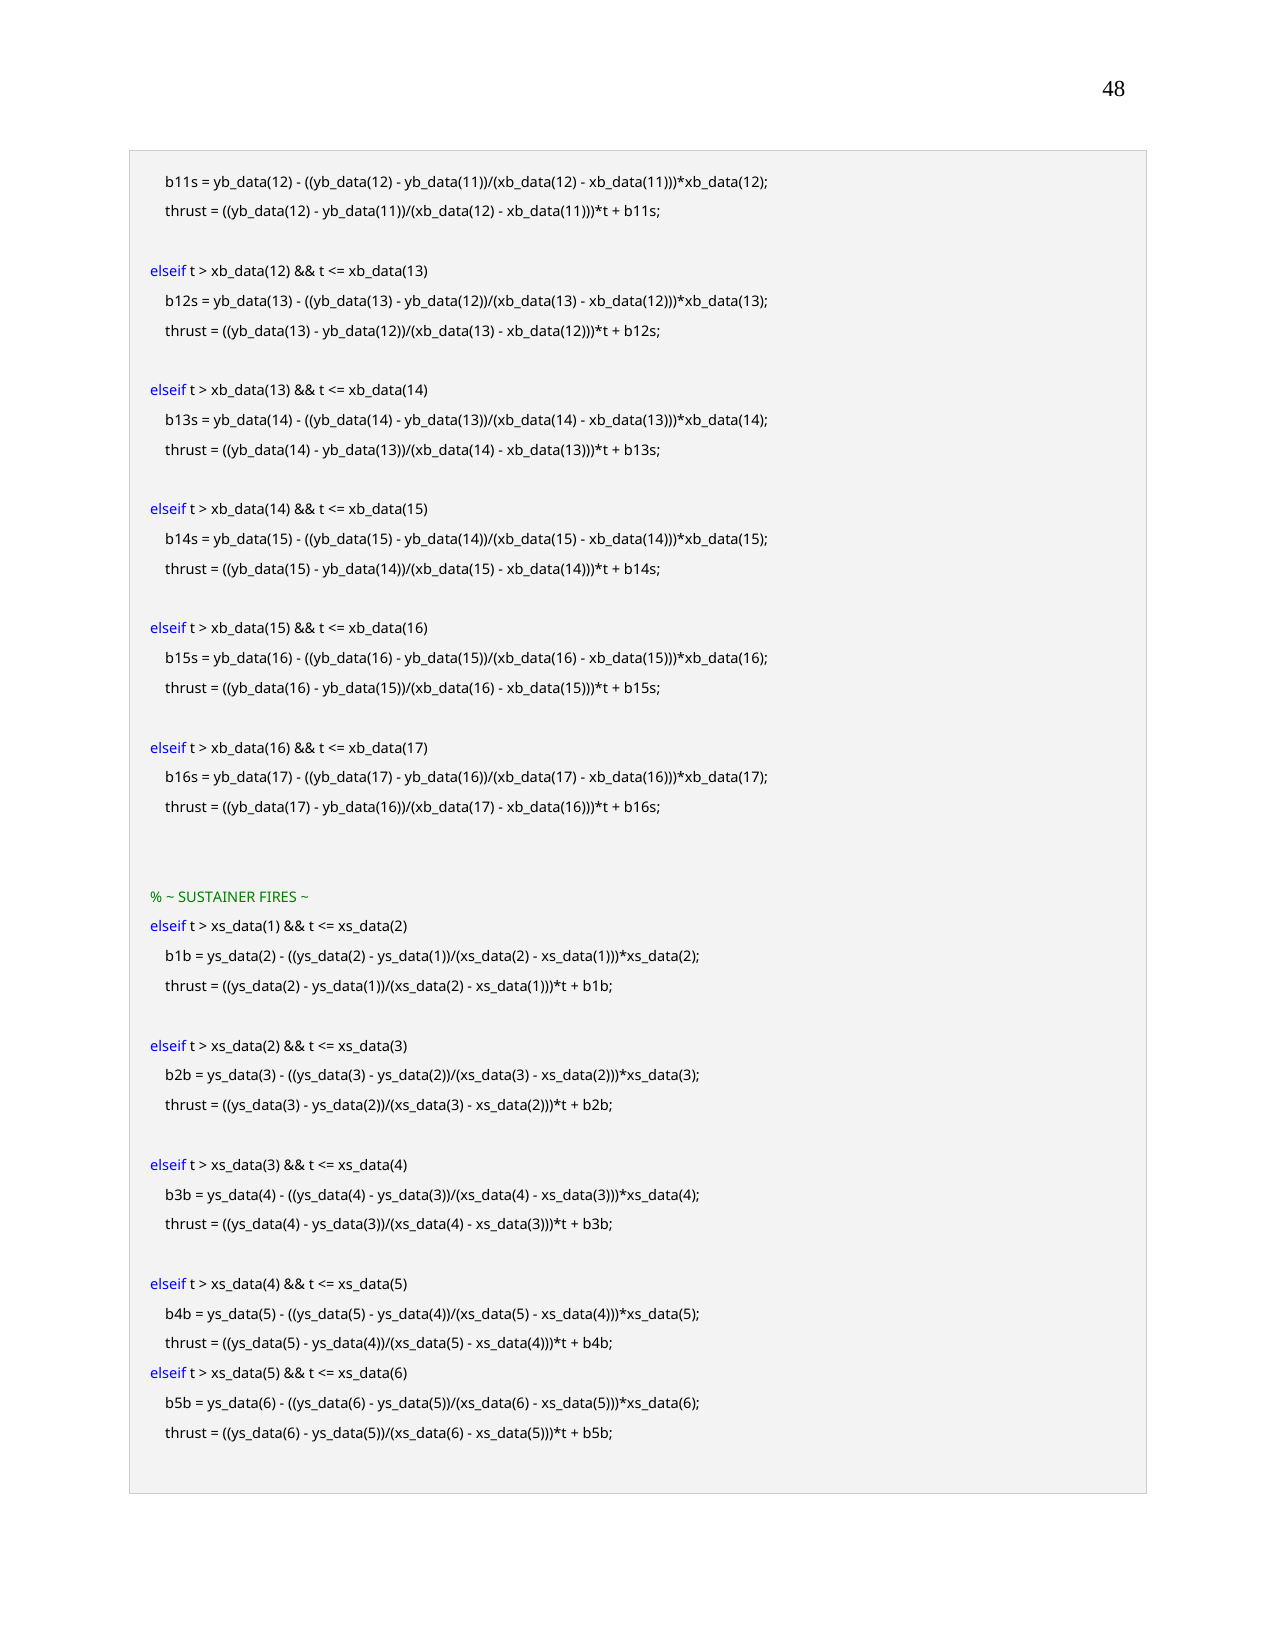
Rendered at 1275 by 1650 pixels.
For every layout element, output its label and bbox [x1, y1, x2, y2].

text [130, 151, 1146, 1493]
